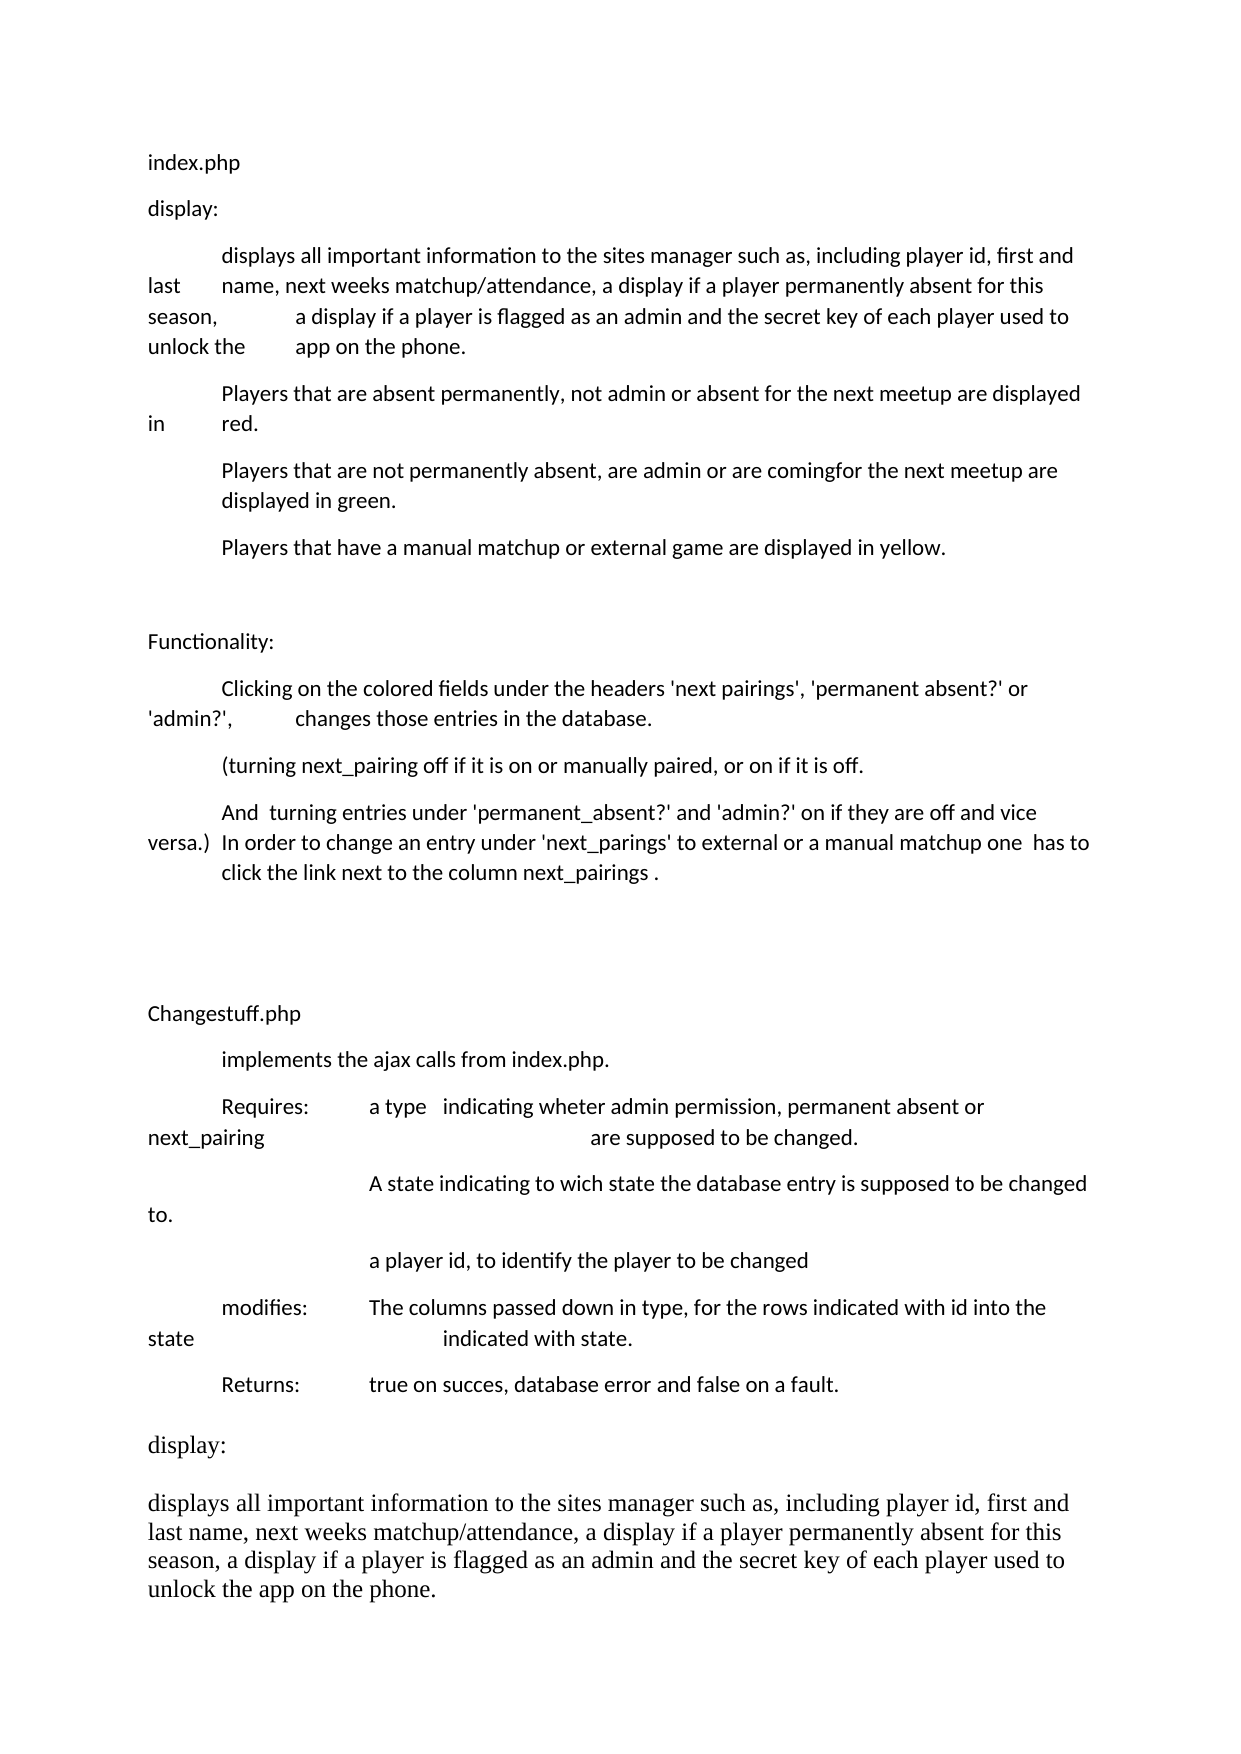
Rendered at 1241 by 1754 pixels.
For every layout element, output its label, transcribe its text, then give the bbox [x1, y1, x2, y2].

text And turning entries under 'permanent_absent?' and 'admin?' on if they are off and vice versa.) In order to change an entry under 'next_parings' to external or a manual matchup one has to click the link next to the column next_pairings . [148, 798, 1093, 886]
text Changestuff.php [148, 999, 1093, 1027]
text Returns: true on succes, database error and false on a fault. [148, 1371, 1093, 1398]
text Functionality: [148, 627, 1093, 655]
text modifies: The columns passed down in type, for the rows indicated with id into the state indicated with state. [148, 1293, 1093, 1352]
text implements the ajax calls from index.php. [148, 1046, 1093, 1073]
text display: [148, 1430, 1093, 1459]
text Players that are not permanently absent, are admin or are comingfor the next meetup are displayed in green. [148, 456, 1093, 514]
text a player id, to identify the player to be changed [148, 1247, 1093, 1274]
text displays all important information to the sites manager such as, including player id, first and last name, next weeks matchup/attendance, a display if a player permanently absent for this season, a display if a player is flagged as an admin and the secret key of each player used to unlock the app on the phone. [148, 1488, 1093, 1603]
text Clicking on the colored fields under the headers 'next pairings', 'permanent absent?' or 'admin?', changes those entries in the database. [148, 674, 1093, 732]
text A state indicating to wich state the database entry is supposed to be changed to. [148, 1169, 1093, 1228]
text Players that have a manual matchup or external game are displayed in yellow. [148, 533, 1093, 561]
text index.php [148, 148, 1093, 176]
text Requires: a type indicating wheter admin permission, permanent absent or next_pairing are supposed to be changed. [148, 1092, 1093, 1151]
text display: [148, 194, 1093, 222]
text displays all important information to the sites manager such as, including player id, first and last name, next weeks matchup/attendance, a display if a player permanently absent for this season, a display if a player is flagged as an admin and the secret key of each player used to unlock the app on the phone. [148, 241, 1093, 360]
text Players that are absent permanently, not admin or absent for the next meetup are displayed in red. [148, 379, 1093, 437]
text (turning next_pairing off if it is on or manually paired, or on if it is off. [148, 751, 1093, 779]
